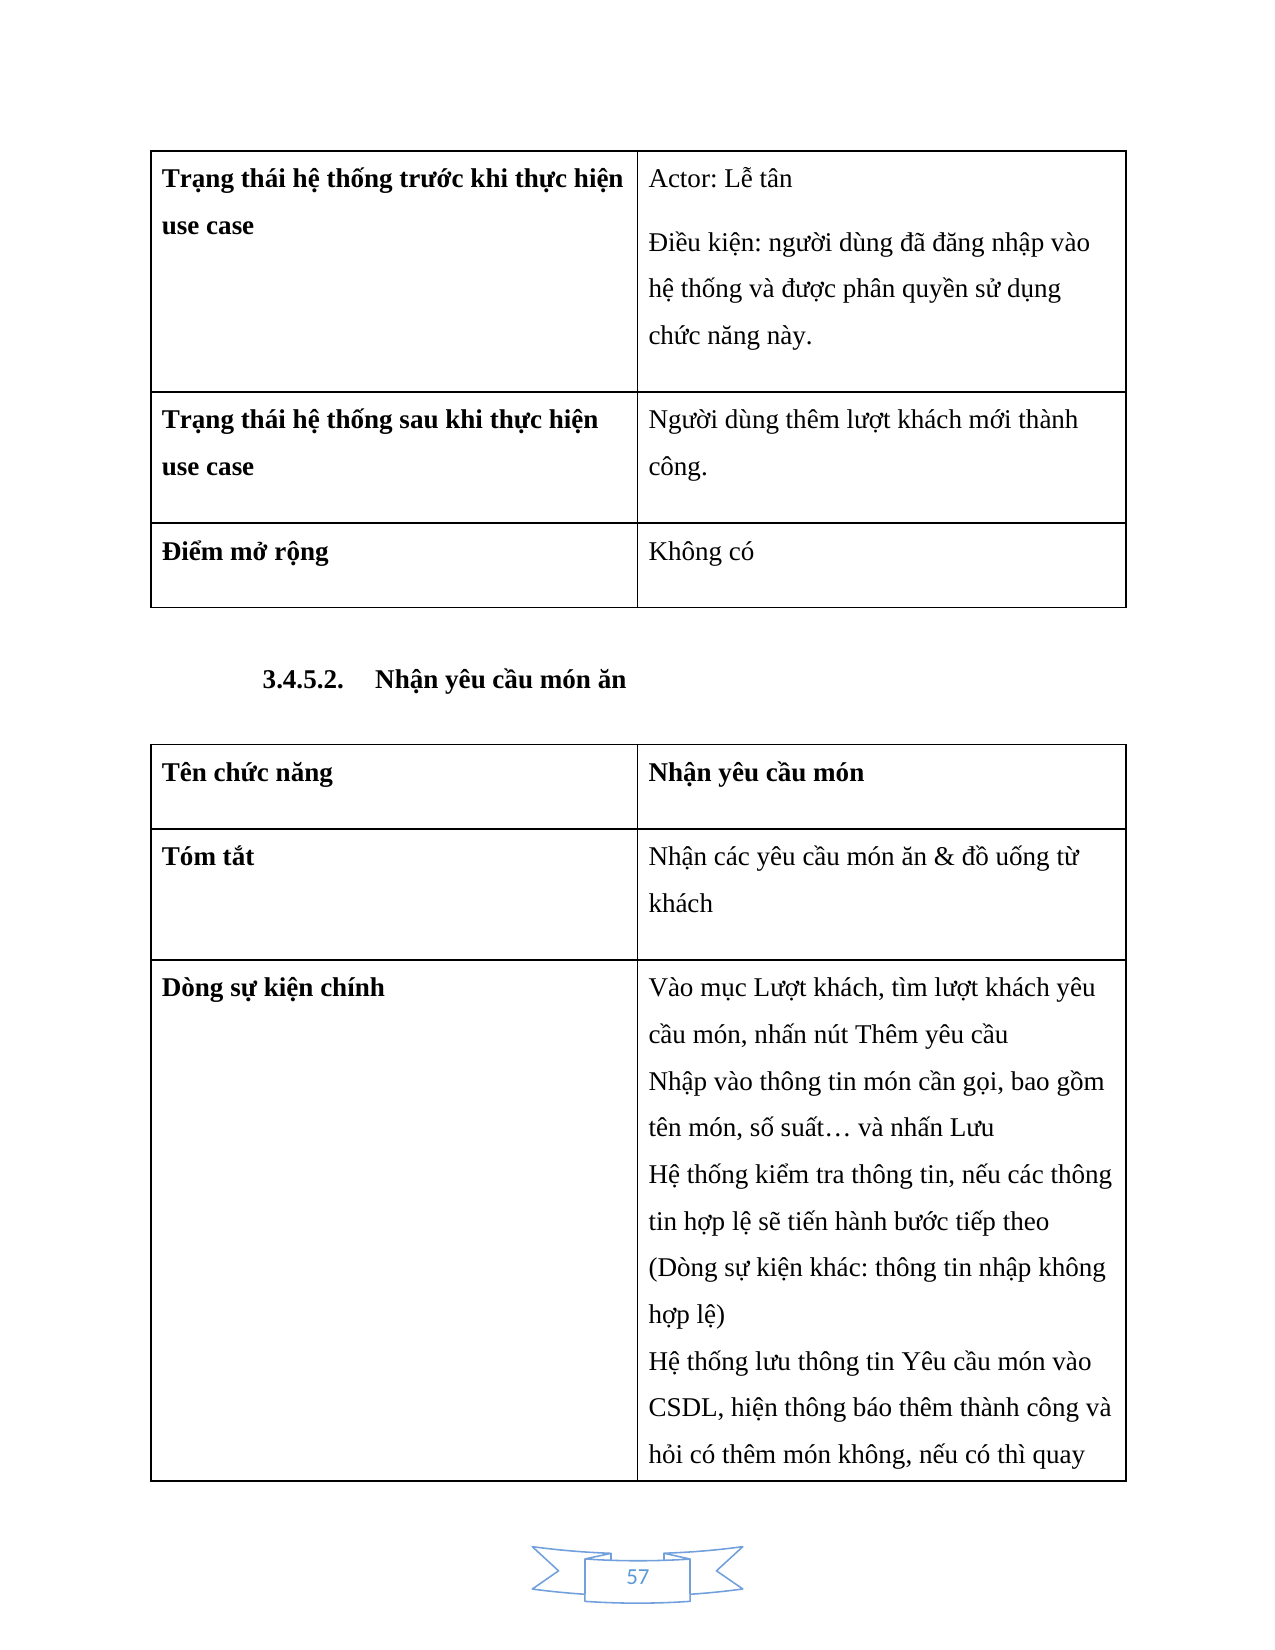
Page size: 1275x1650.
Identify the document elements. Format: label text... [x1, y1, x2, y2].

table_cell Điểm mở rộng [152, 524, 637, 606]
table_cell Nhận các yêu cầu món ăn & đồ uống từ khách [638, 830, 1125, 959]
table_cell Trạng thái hệ thống sau khi thực hiện use case [152, 393, 637, 522]
table_cell Trạng thái hệ thống trước khi thực hiện use case [152, 152, 637, 391]
subtitle Nhận yêu cầu món ăn [262, 663, 1125, 694]
table_header Tên chức năng [152, 745, 637, 828]
table_cell Dòng sự kiện chính [152, 961, 637, 1480]
table_cell Tóm tắt [152, 830, 637, 959]
table_header Nhận yêu cầu món [638, 745, 1125, 828]
table_cell Người dùng thêm lượt khách mới thành công. [638, 393, 1125, 522]
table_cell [638, 961, 1125, 1480]
table_cell Actor: Lễ tân Điều kiện: người dùng đã đăng nhập vào hệ thống và được phân quyền sử dụng chức năng này. [638, 152, 1125, 391]
table_cell Không có [638, 524, 1125, 606]
